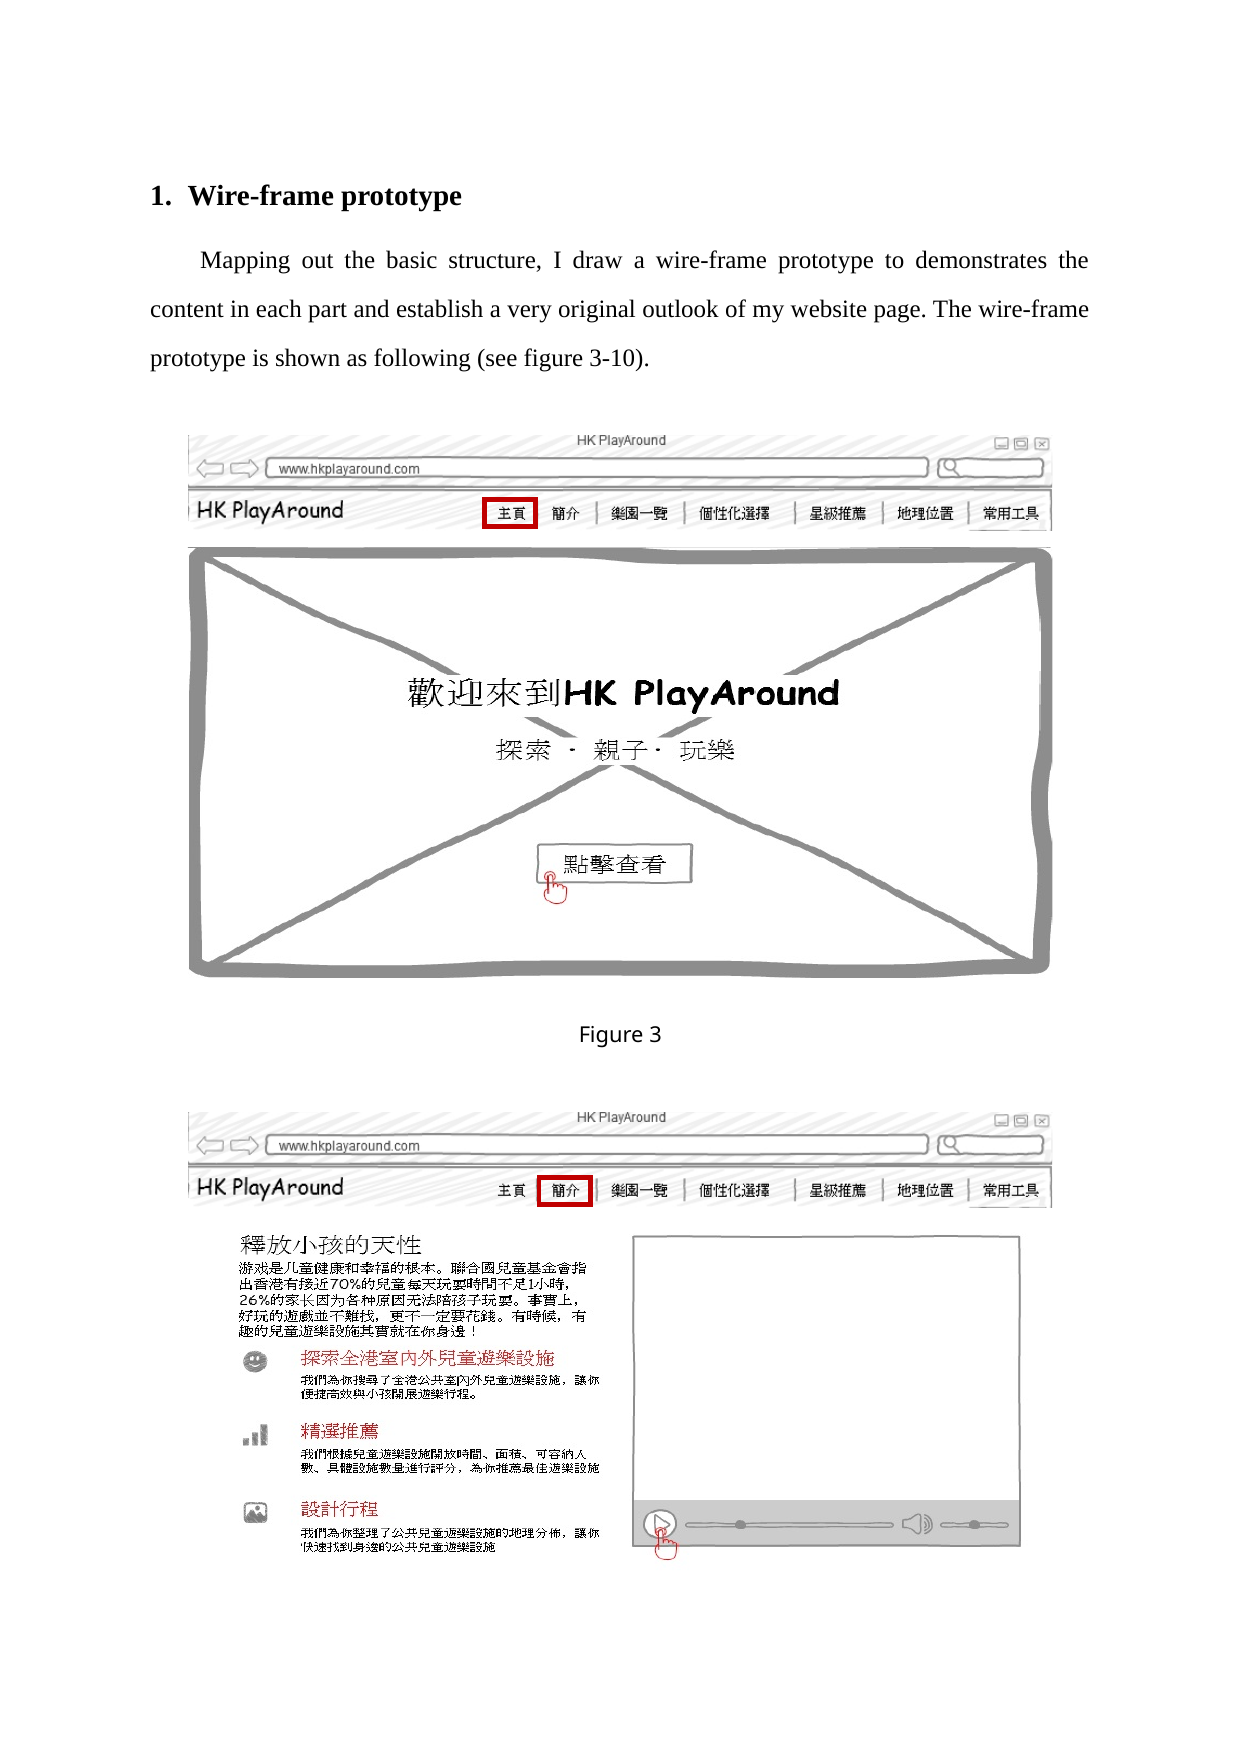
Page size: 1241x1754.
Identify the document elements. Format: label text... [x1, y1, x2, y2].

text Mapping out the basic structure, I draw a wire-frame prototype to demonstrates the content in each part and establish a very original outlook of my website page. The wire-frame prototype is shown as following (see figure 3-10). [150, 243, 1090, 373]
picture [188, 1112, 1053, 1208]
subtitle Wire-frame prototype [150, 162, 1090, 227]
picture [187, 1224, 1053, 1574]
picture [188, 435, 1053, 531]
text Figure 3 [150, 1017, 1090, 1050]
picture [187, 547, 1053, 988]
